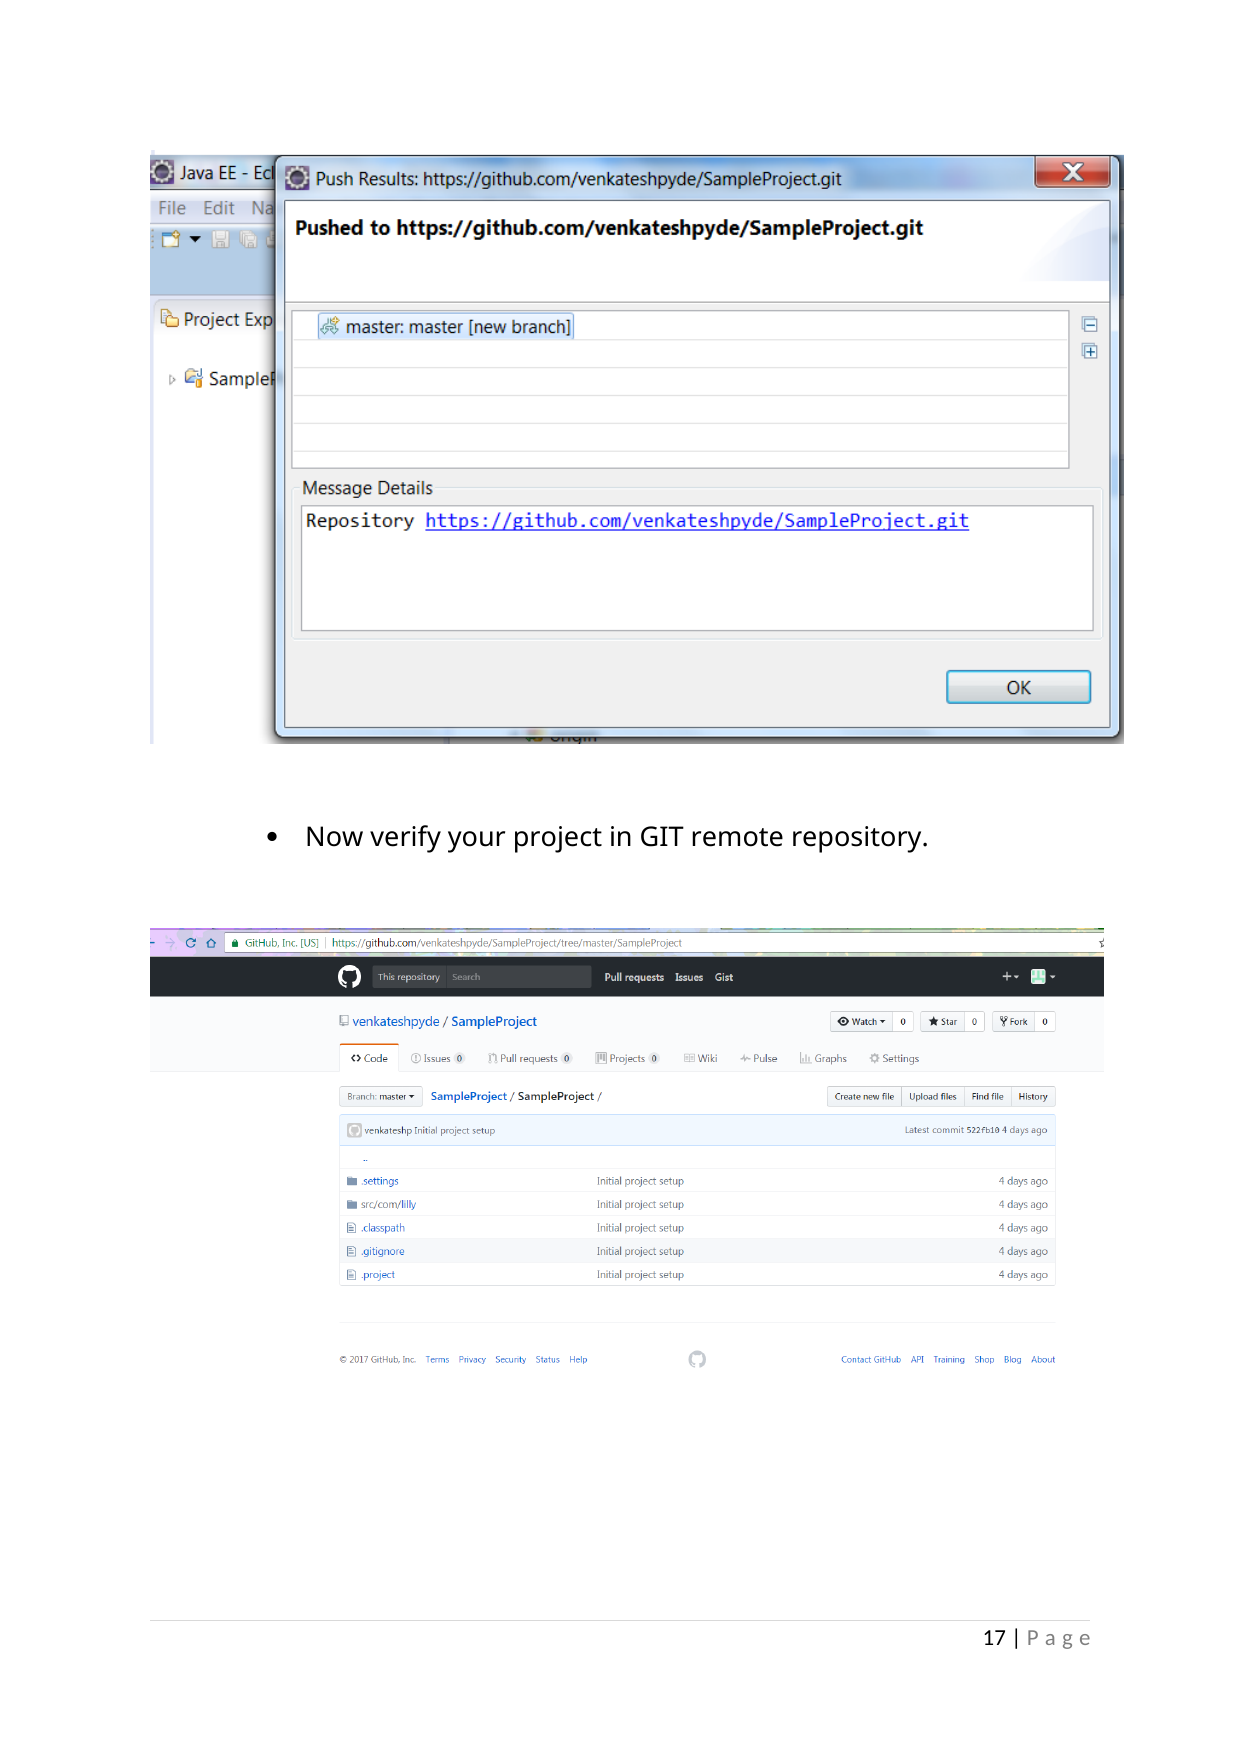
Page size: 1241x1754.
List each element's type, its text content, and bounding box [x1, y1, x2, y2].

picture [150, 928, 1104, 1432]
picture [150, 150, 1124, 744]
list Now verify your project in GIT remote repository. [267, 817, 1090, 854]
